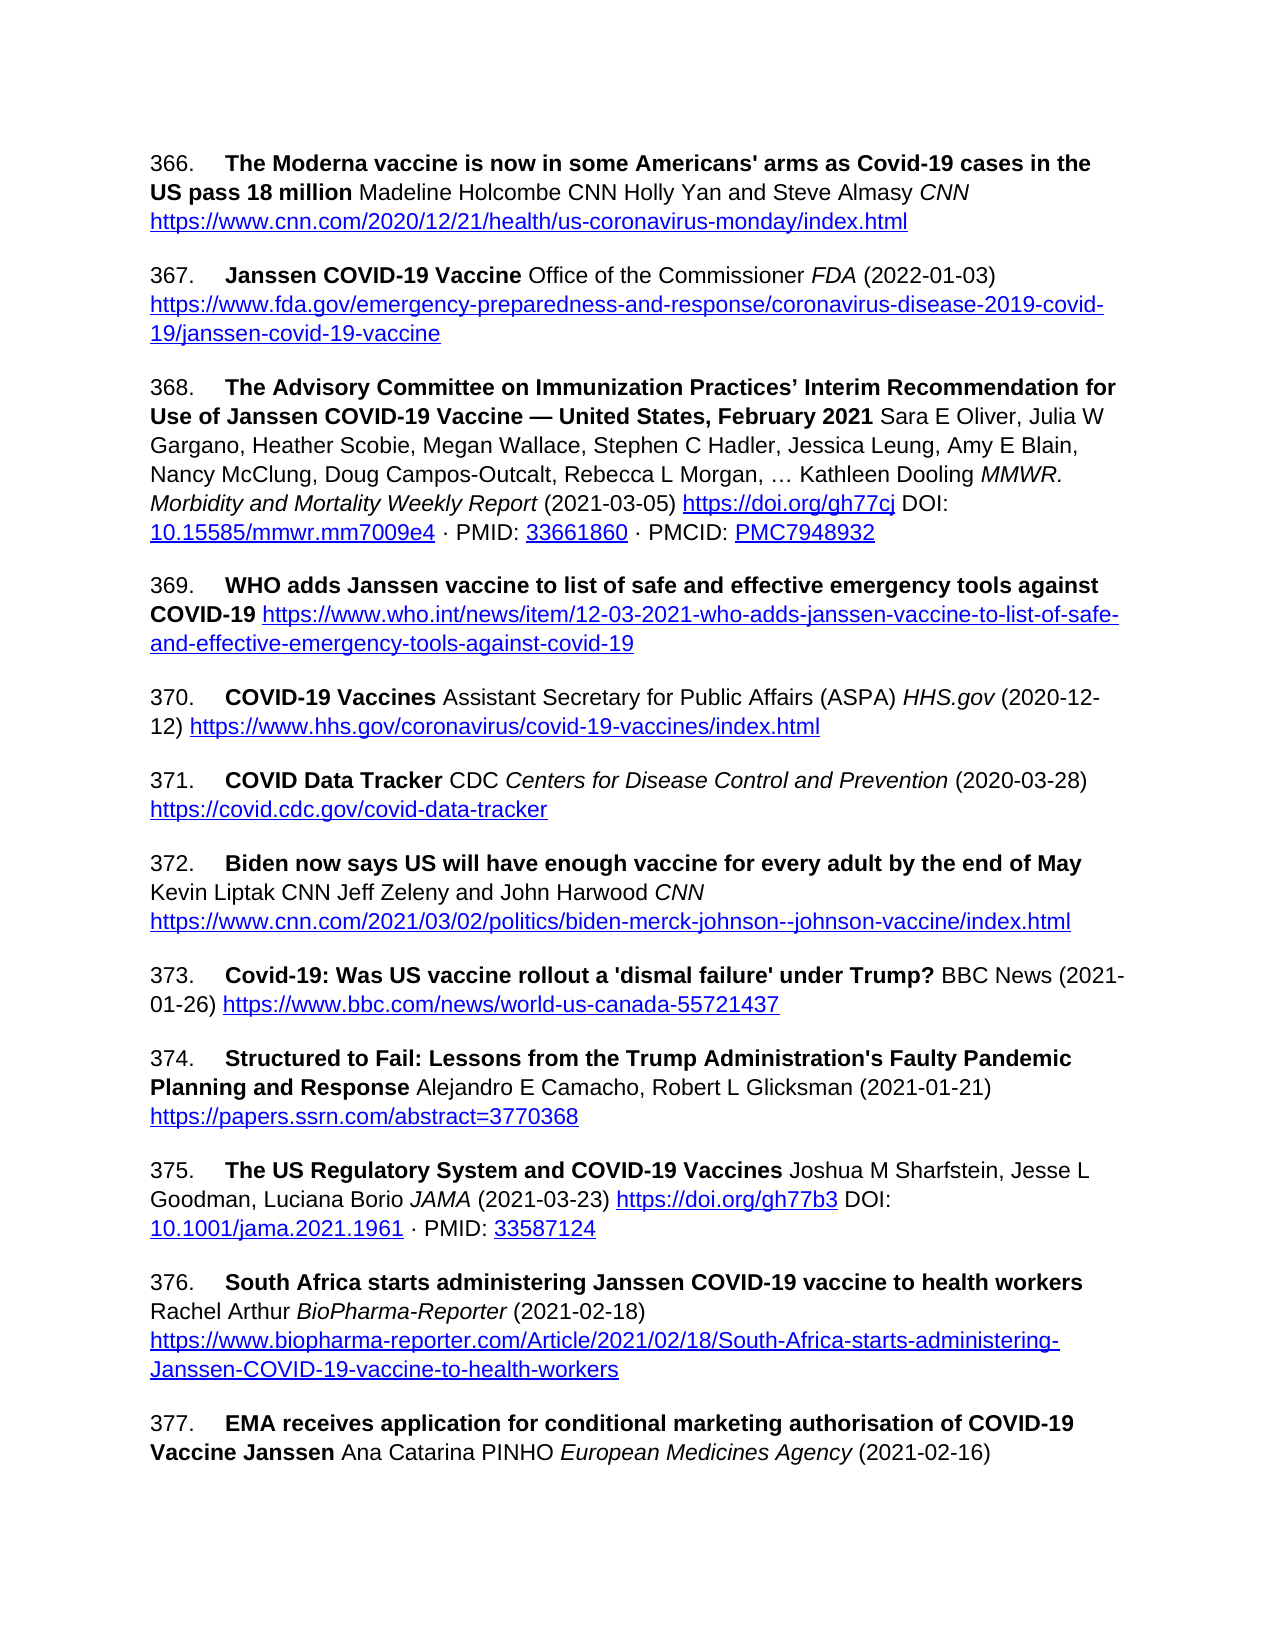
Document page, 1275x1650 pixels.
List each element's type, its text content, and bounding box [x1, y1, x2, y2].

text 368. The Advisory Committee on Immunization Practices’ Interim Recommendation for Use of Janssen COVID-19 Vaccine — United States, February 2021 Sara E Oliver, Julia W Gargano, Heather Scobie, Megan Wallace, Stephen C Hadler, Jessica Leung, Amy E Blain, Nancy McClung, Doug Campos-Outcalt, Rebecca L Morgan, … Kathleen Dooling MMWR. Morbidity and Mortality Weekly Report (2021-03-05) https://doi.org/gh77cj DOI: 10.15585/mmwr.mm7009e4 · PMID: 33661860 · PMCID: PMC7948932 [150, 374, 1125, 545]
text 376. South Africa starts administering Janssen COVID-19 vaccine to health workers Rachel Arthur BioPharma-Reporter (2021-02-18) https://www.biopharma-reporter.com/Article/2021/02/18/South-Africa-starts-administering-Janssen-COVID-19-vaccine-to-health-workers [150, 1269, 1125, 1382]
text 372. Biden now says US will have enough vaccine for every adult by the end of May Kevin Liptak CNN Jeff Zeleny and John Harwood CNN https://www.cnn.com/2021/03/02/politics/biden-merck-johnson--johnson-vaccine/index.html [150, 850, 1125, 934]
text 371. COVID Data Tracker CDC Centers for Disease Control and Prevention (2020-03-28) https://covid.cdc.gov/covid-data-tracker [150, 767, 1125, 823]
text 367. Janssen COVID-19 Vaccine Office of the Commissioner FDA (2022-01-03) https://www.fda.gov/emergency-preparedness-and-response/coronavirus-disease-2019-covid-19/janssen-covid-19-vaccine [150, 262, 1125, 346]
text 374. Structured to Fail: Lessons from the Trump Administration's Faulty Pandemic Planning and Response Alejandro E Camacho, Robert L Glicksman (2021-01-21) https://papers.ssrn.com/abstract=3770368 [150, 1045, 1125, 1129]
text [150, 1409, 1125, 1465]
text 375. The US Regulatory System and COVID-19 Vaccines Joshua M Sharfstein, Jesse L Goodman, Luciana Borio JAMA (2021-03-23) https://doi.org/gh77b3 DOI: 10.1001/jama.2021.1961 · PMID: 33587124 [150, 1157, 1125, 1241]
text 370. COVID-19 Vaccines Assistant Secretary for Public Affairs (ASPA) HHS.gov (2020-12-12) https://www.hhs.gov/coronavirus/covid-19-vaccines/index.html [150, 684, 1125, 740]
text 373. Covid-19: Was US vaccine rollout a 'dismal failure' under Trump? BBC News (2021-01-26) https://www.bbc.com/news/world-us-canada-55721437 [150, 962, 1125, 1017]
text 369. WHO adds Janssen vaccine to list of safe and effective emergency tools against COVID-19 https://www.who.int/news/item/12-03-2021-who-adds-janssen-vaccine-to-list-of-safe-and-effective-emergency-tools-against-covid-19 [150, 572, 1125, 657]
text 366. The Moderna vaccine is now in some Americans' arms as Covid-19 cases in the US pass 18 million Madeline Holcombe CNN Holly Yan and Steve Almasy CNN https://www.cnn.com/2020/12/21/health/us-coronavirus-monday/index.html [150, 150, 1125, 234]
